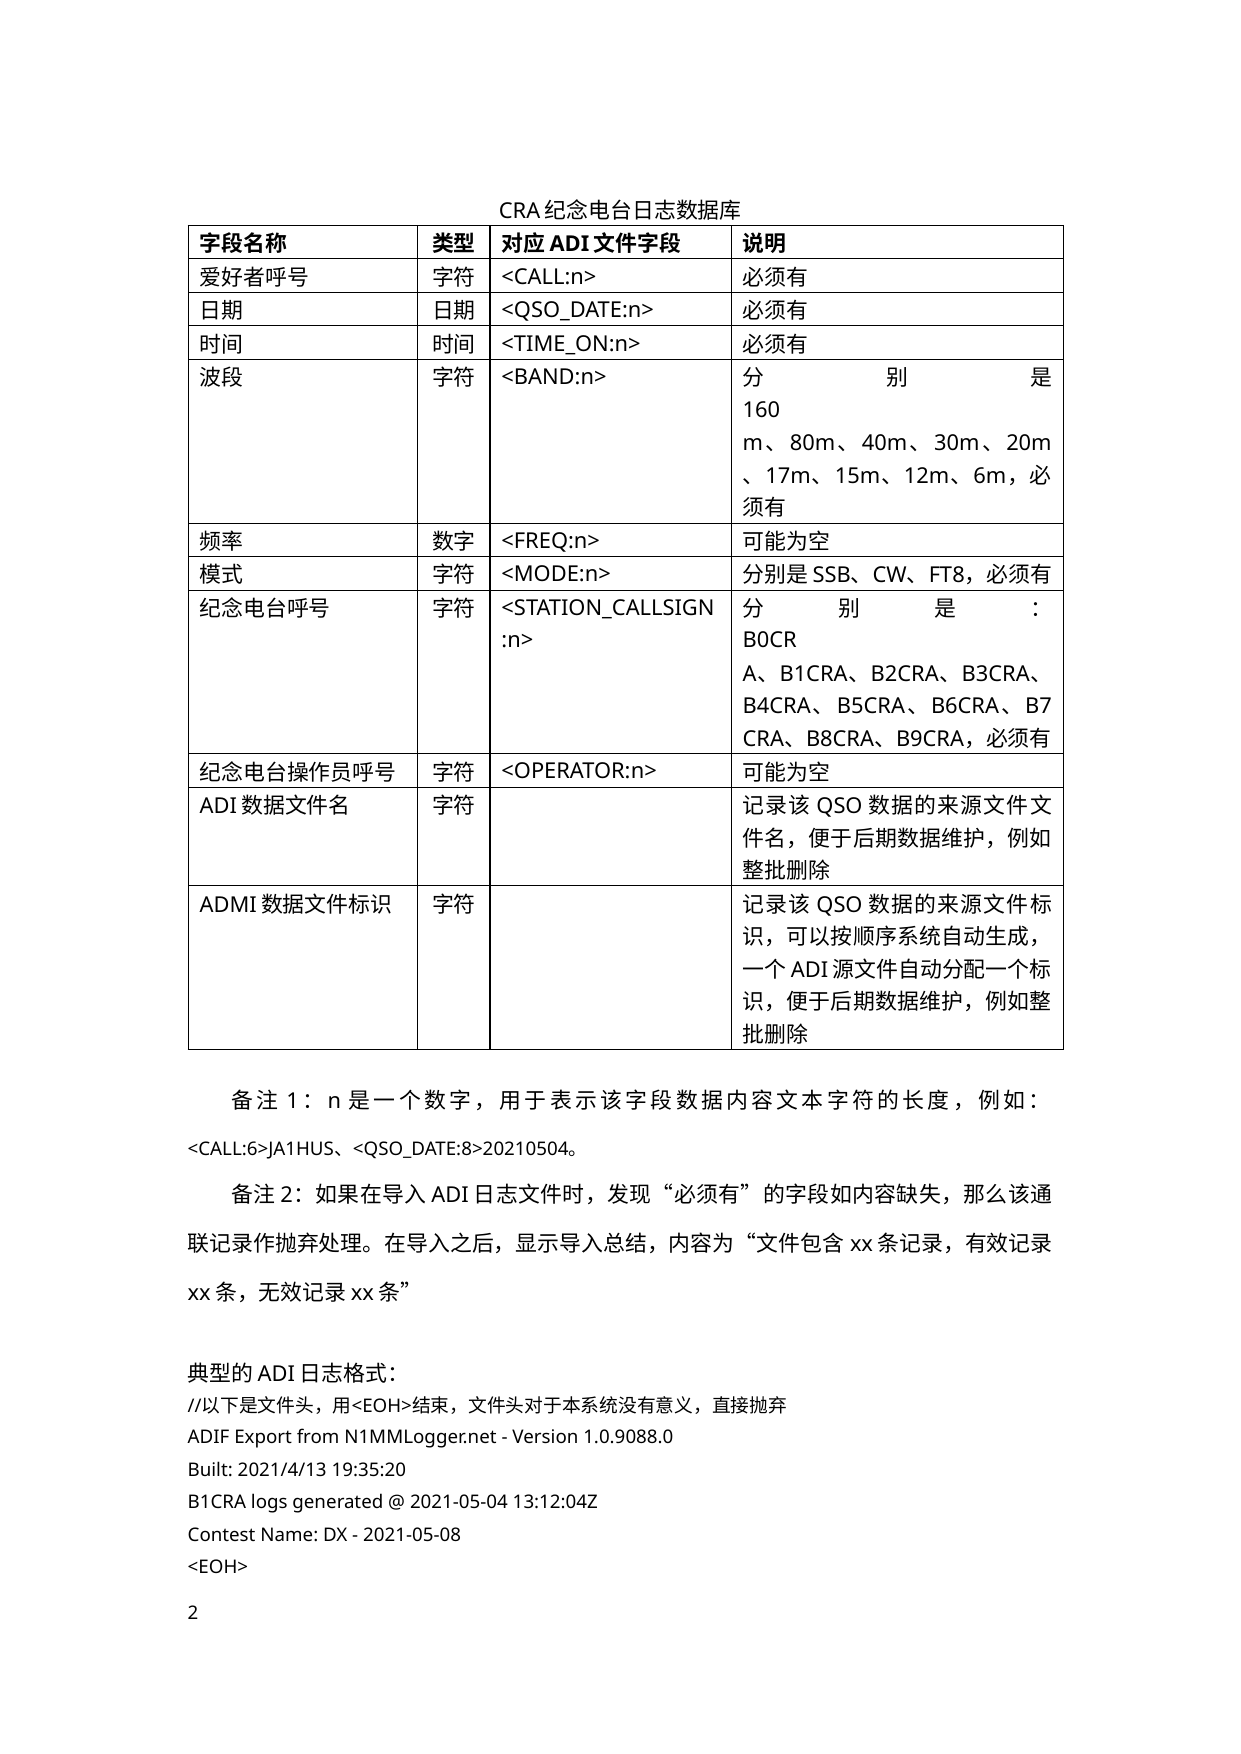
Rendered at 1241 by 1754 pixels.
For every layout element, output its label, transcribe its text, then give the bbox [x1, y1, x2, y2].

table_cell 日期 [418, 293, 489, 325]
table_cell 字符 [418, 360, 489, 522]
table_cell 字符 [418, 788, 489, 885]
table_cell 必须有 [732, 326, 1063, 359]
table_cell 分别是：B0CRA、B1CRA、B2CRA、B3CRA、B4CRA、B5CRA、B6CRA、B7CRA、B8CRA、B9CRA，必须有 [732, 591, 1063, 753]
table_cell 字符 [418, 886, 489, 1049]
table_cell <FREQ:n> [491, 524, 731, 556]
table_cell 必须有 [732, 259, 1063, 292]
text //以下是文件头，用<EOH>结束，文件头对于本系统没有意义，直接抛弃 [187, 1388, 1053, 1420]
text Built: 2021/4/13 19:35:20 [187, 1453, 1053, 1485]
text 典型的ADI日志格式： [187, 1355, 1053, 1388]
table_header 说明 [732, 226, 1063, 258]
table_cell 可能为空 [732, 524, 1063, 556]
table_cell 分别是SSB、CW、FT8，必须有 [732, 557, 1063, 589]
table_cell 纪念电台呼号 [189, 591, 417, 753]
table_header 类型 [418, 226, 489, 258]
table_cell ADMI数据文件标识 [189, 886, 417, 1049]
table_cell 时间 [418, 326, 489, 359]
table_cell <BAND:n> [491, 360, 731, 522]
table_header 对应ADI文件字段 [491, 226, 731, 258]
table_header 字段名称 [189, 226, 417, 258]
table_cell [491, 788, 731, 885]
table_cell 爱好者呼号 [189, 259, 417, 292]
table_cell 字符 [418, 557, 489, 589]
table_cell <CALL:n> [491, 259, 731, 292]
table_cell <STATION_CALLSIGN:n> [491, 591, 731, 753]
text <EOH> [187, 1550, 1053, 1583]
table_cell 纪念电台操作员呼号 [189, 754, 417, 787]
text B1CRA logs generated @ 2021-05-04 13:12:04Z [187, 1485, 1053, 1518]
table_cell 日期 [189, 293, 417, 325]
table_cell 记录该QSO数据的来源文件文件名，便于后期数据维护，例如整批删除 [732, 788, 1063, 885]
table_cell 字符 [418, 591, 489, 753]
table_cell 分别是160m、80m、40m、30m、20m、17m、15m、12m、6m，必须有 [732, 360, 1063, 522]
table_cell 时间 [189, 326, 417, 359]
table_cell <MODE:n> [491, 557, 731, 589]
table_cell 记录该QSO数据的来源文件标识，可以按顺序系统自动生成，一个ADI源文件自动分配一个标识，便于后期数据维护，例如整批删除 [732, 886, 1063, 1049]
table_cell ADI数据文件名 [189, 788, 417, 885]
table_cell 波段 [189, 360, 417, 522]
table_cell 必须有 [732, 293, 1063, 325]
text Contest Name: DX - 2021-05-08 [187, 1518, 1053, 1550]
table_cell 频率 [189, 524, 417, 556]
table_cell 数字 [418, 524, 489, 556]
table_cell 可能为空 [732, 754, 1063, 787]
text ADIF Export from N1MMLogger.net - Version 1.0.9088.0 [187, 1420, 1053, 1453]
text CRA纪念电台日志数据库 [187, 192, 1053, 225]
table_cell [491, 886, 731, 1049]
text 备注1：n是一个数字，用于表示该字段数据内容文本字符的长度，例如：<CALL:6>JA1HUS、<QSO_DATE:8>20210504。 [187, 1082, 1053, 1163]
table_cell 字符 [418, 754, 489, 787]
text 备注2：如果在导入ADI日志文件时，发现“必须有”的字段如内容缺失，那么该通联记录作抛弃处理。在导入之后，显示导入总结，内容为“文件包含xx条记录，有效记录xx条，无效记录xx条” [187, 1177, 1053, 1307]
table_cell <QSO_DATE:n> [491, 293, 731, 325]
table_cell <TIME_ON:n> [491, 326, 731, 359]
table_cell 模式 [189, 557, 417, 589]
table_cell 字符 [418, 259, 489, 292]
table_cell <OPERATOR:n> [491, 754, 731, 787]
